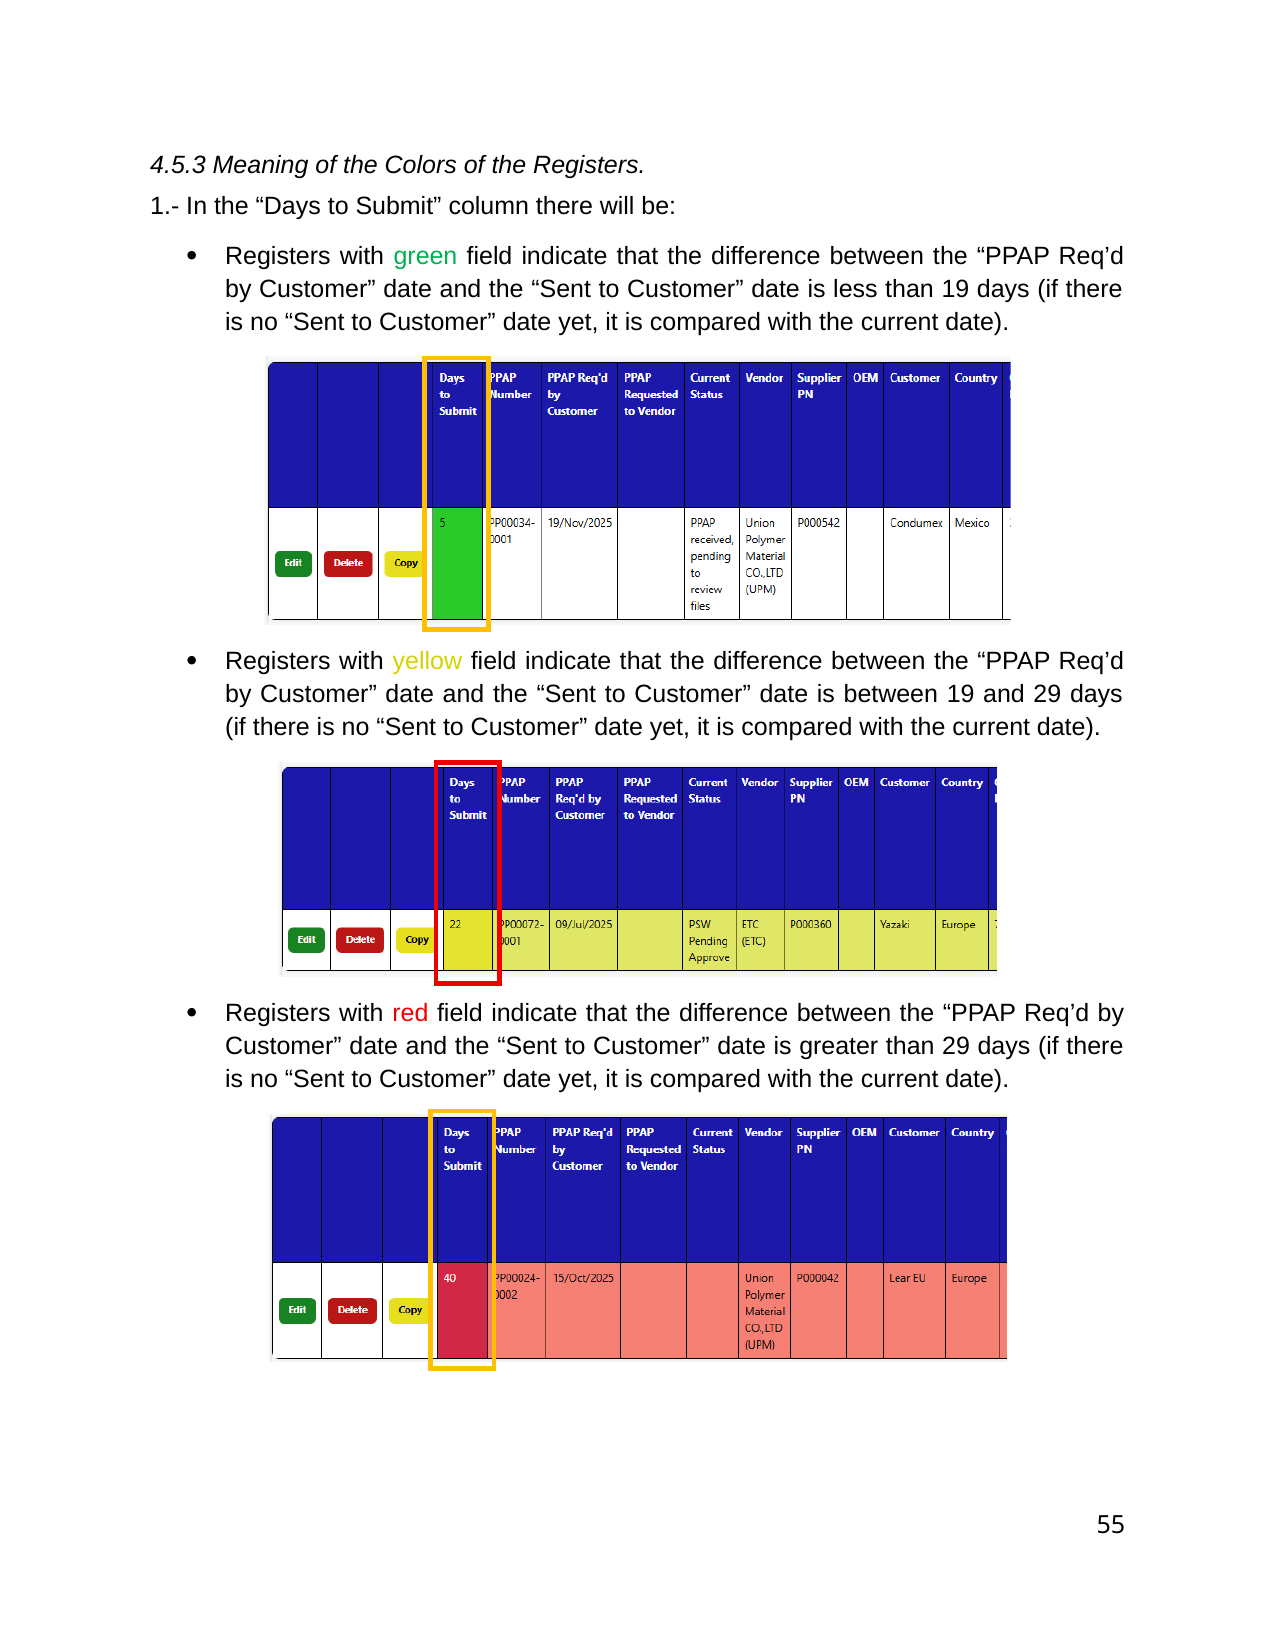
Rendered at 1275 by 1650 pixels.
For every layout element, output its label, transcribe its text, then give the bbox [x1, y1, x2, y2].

picture [502, 762, 997, 977]
picture [433, 1114, 492, 1362]
list Registers with red field indicate that the difference between the “PPAP Req’d by Customer” date and the “Sent to Customer” date is greater than 29 days (if there is no “Sent to Customer” date yet, it is compared with the current date). [187, 998, 1125, 1093]
text 1.- In the “Days to Submit” column there will be: [150, 191, 1125, 220]
picture [438, 765, 497, 977]
picture [278, 762, 434, 977]
picture [496, 1114, 1007, 1362]
picture [427, 360, 486, 625]
picture [264, 356, 422, 625]
picture [268, 1114, 428, 1362]
picture [491, 356, 1011, 625]
list Registers with green field indicate that the difference between the “PPAP Req’d by Customer” date and the “Sent to Customer” date is less than 19 days (if there is no “Sent to Customer” date yet, it is compared with the current date). [187, 241, 1125, 336]
list Registers with yellow field indicate that the difference between the “PPAP Req’d by Customer” date and the “Sent to Customer” date is between 19 and 29 days (if there is no “Sent to Customer” date yet, it is compared with the current date). [187, 646, 1125, 741]
subtitle 4.5.3 Meaning of the Colors of the Registers. [150, 150, 1125, 179]
